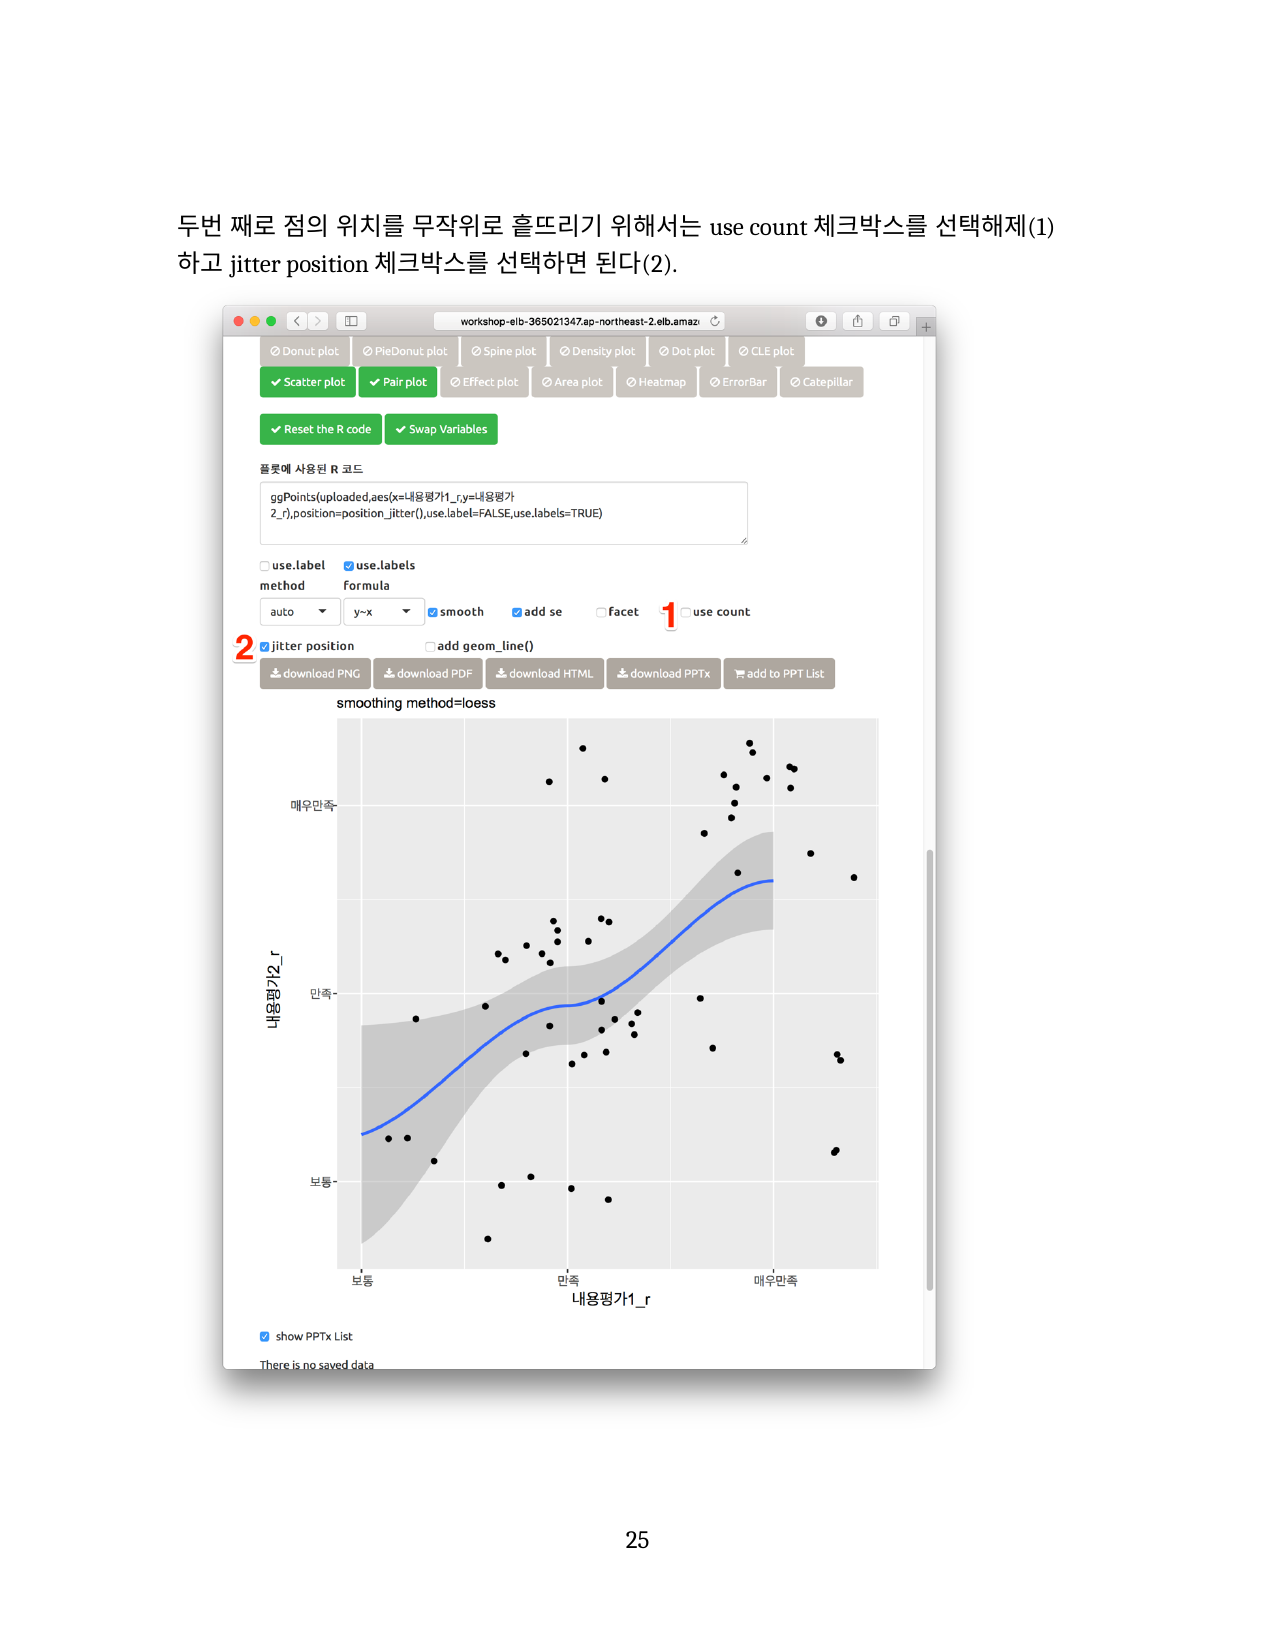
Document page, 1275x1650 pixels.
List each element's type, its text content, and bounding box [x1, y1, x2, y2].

picture [177, 279, 981, 1434]
